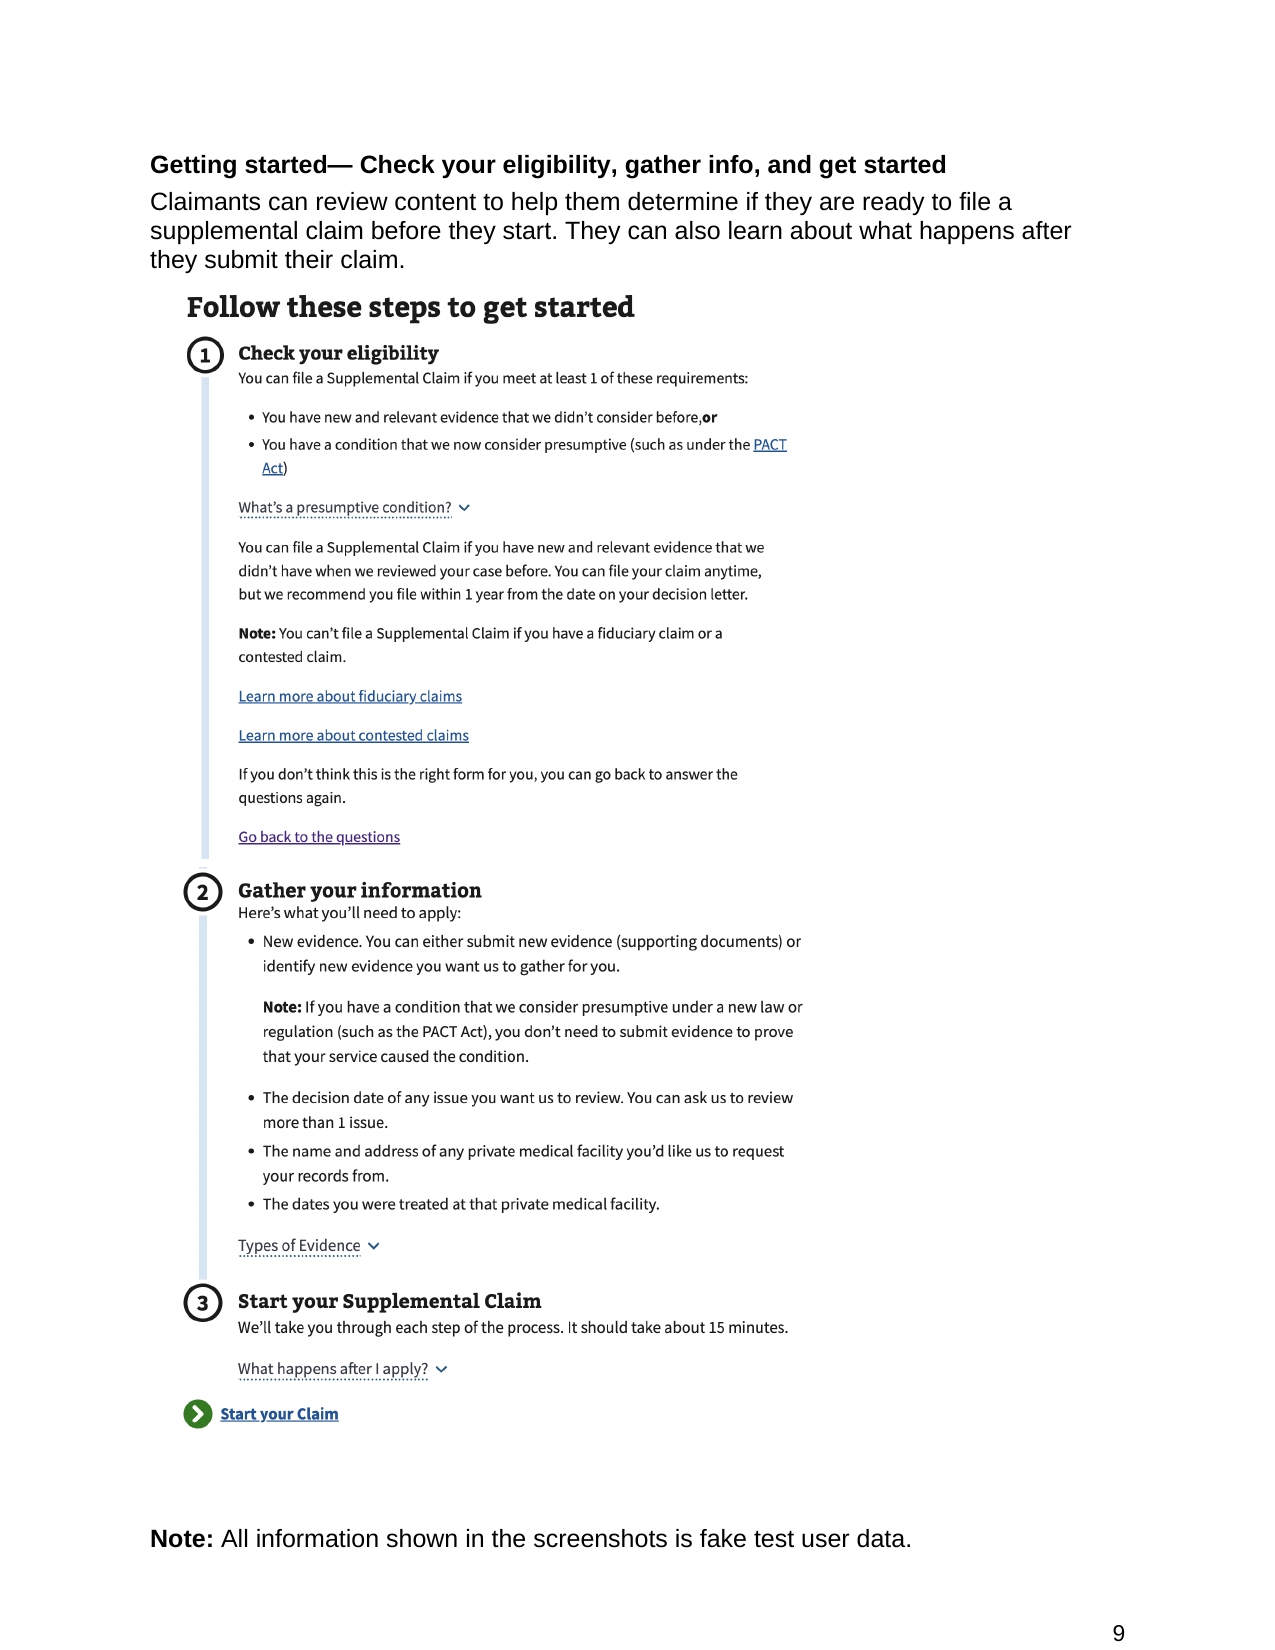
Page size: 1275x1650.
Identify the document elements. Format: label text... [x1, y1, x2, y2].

text Claimants can review content to help them determine if they are ready to file a supplemental claim before they start. They can also learn about what happens after they submit their claim. [150, 187, 1125, 273]
picture [157, 281, 813, 859]
picture [150, 867, 837, 1438]
subtitle Getting started— Check your eligibility, gather info, and get started [150, 150, 1125, 179]
